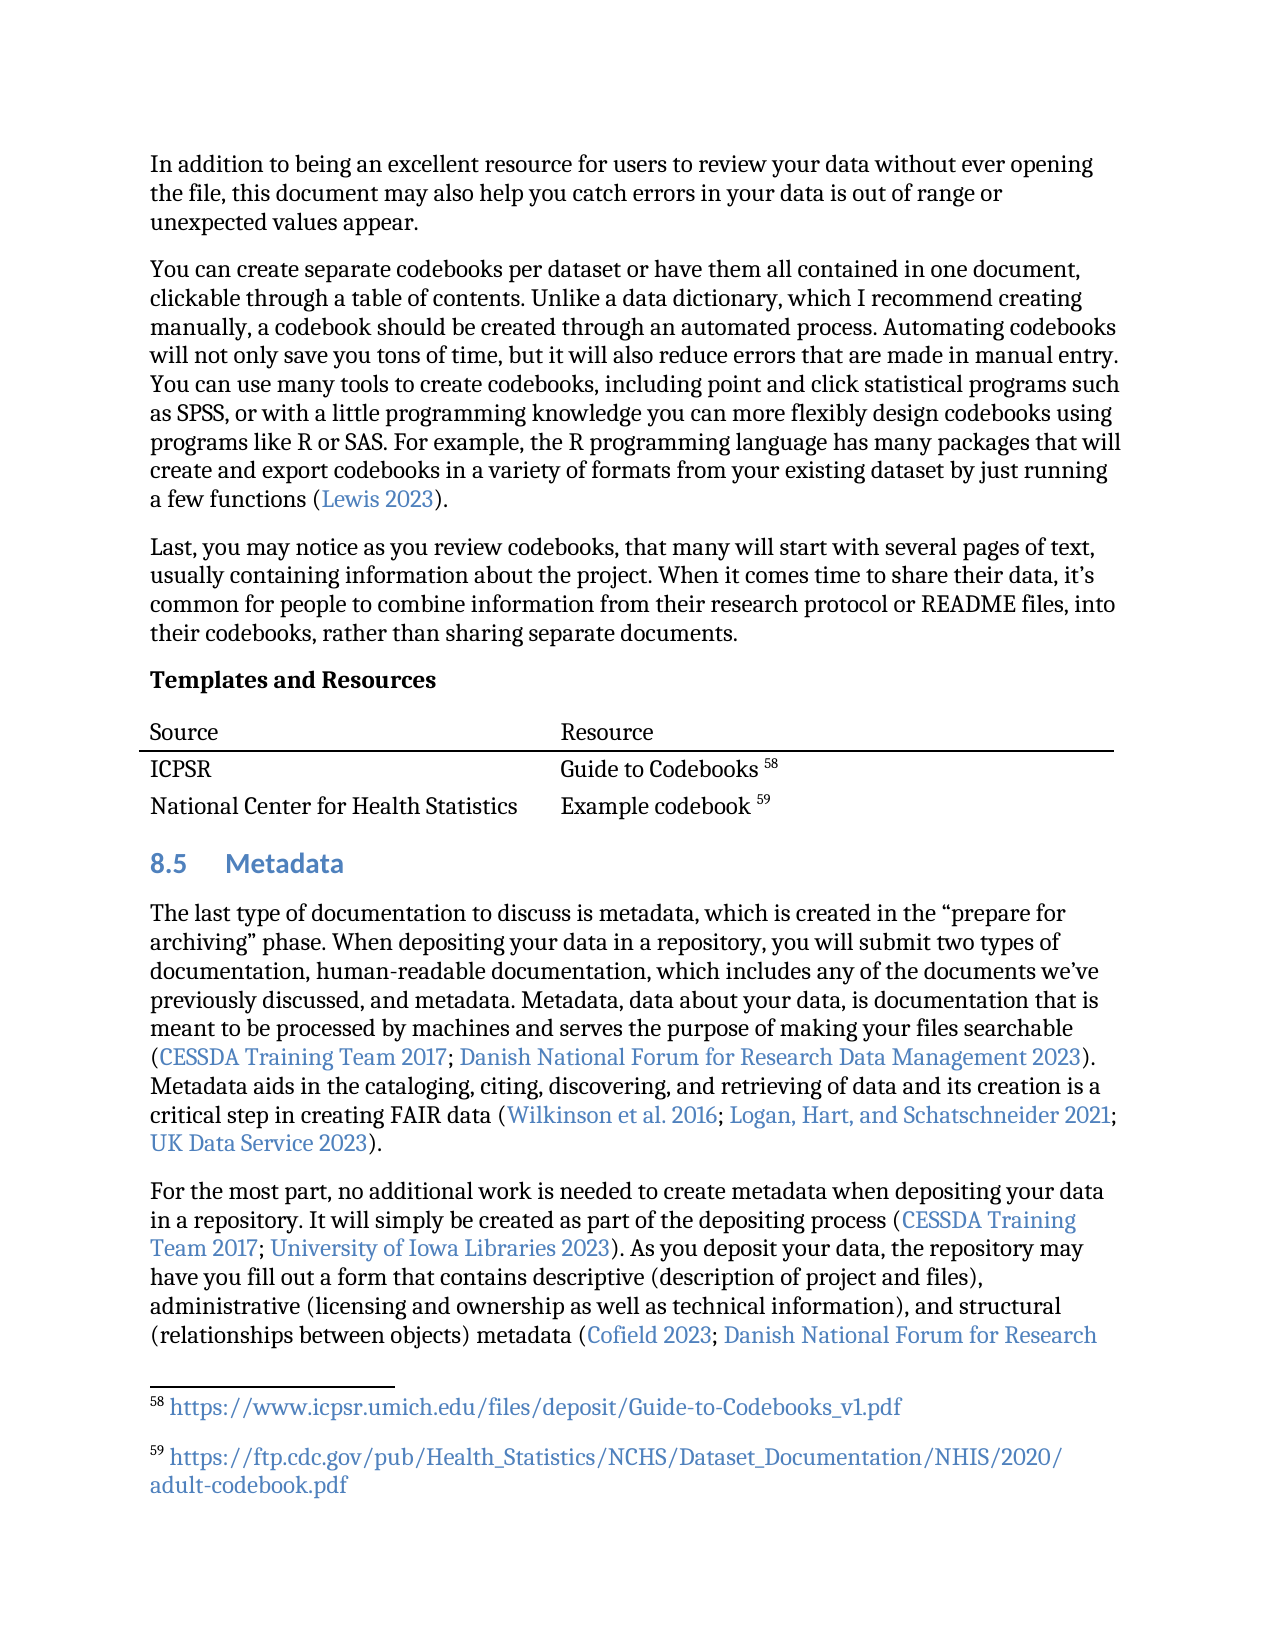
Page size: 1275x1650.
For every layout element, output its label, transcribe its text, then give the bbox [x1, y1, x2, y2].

text You can create separate codebooks per dataset or have them all contained in one document, clickable through a table of contents. Unlike a data dictionary, which I recommend creating manually, a codebook should be created through an automated process. Automating codebooks will not only save you tons of time, but it will also reduce errors that are made in manual entry. You can use many tools to create codebooks, including point and click statistical programs such as SPSS, or with a little programming knowledge you can more flexibly design codebooks using programs like R or SAS. For example, the R programming language has many packages that will create and export codebooks in a variety of formats from your existing dataset by just running a few functions (Lewis 2023). [150, 255, 1125, 514]
text Templates and Resources [150, 666, 1125, 695]
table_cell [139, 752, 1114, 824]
text Last, you may notice as you review codebooks, that many will start with several pages of text, usually containing information about the project. When it comes time to share their data, it’s common for people to combine information from their research protocol or README files, into their codebooks, rather than sharing separate documents. [150, 532, 1125, 647]
subtitle 8.5 Metadata [150, 845, 1125, 881]
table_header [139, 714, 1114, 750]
text In addition to being an excellent resource for users to review your data without ever opening the file, this document may also help you catch errors in your data is out of range or unexpected values appear. [150, 150, 1125, 236]
text The last type of documentation to discuss is metadata, which is created in the “prepare for archiving” phase. When depositing your data in a repository, you will submit two types of documentation, human-readable documentation, which includes any of the documents we’ve previously discussed, and metadata. Metadata, data about your data, is documentation that is meant to be processed by machines and serves the purpose of making your files searchable (CESSDA Training Team 2017; Danish National Forum for Research Data Management 2023). Metadata aids in the cataloging, citing, discovering, and retrieving of data and its creation is a critical step in creating FAIR data (Wilkinson et al. 2016; Logan, Hart, and Schatschneider 2021; UK Data Service 2023). [150, 899, 1125, 1158]
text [150, 1177, 1125, 1349]
